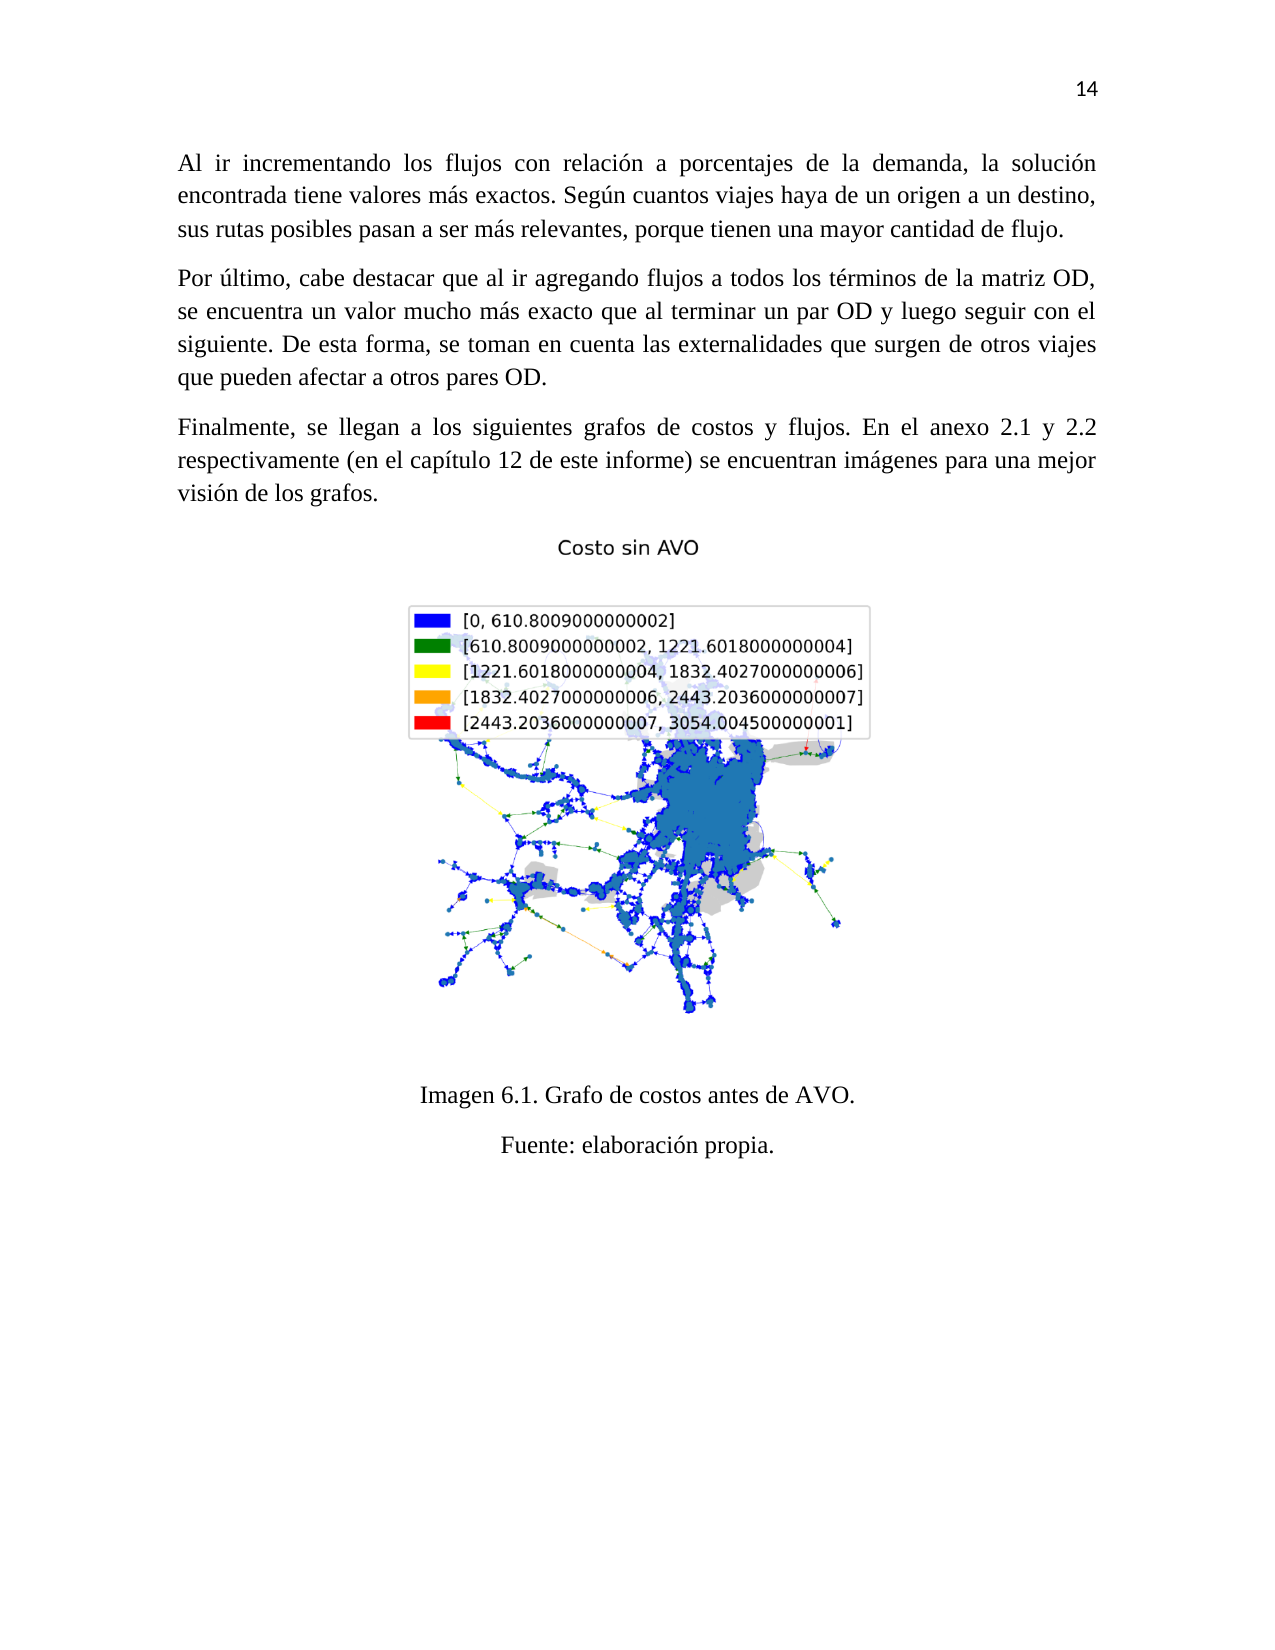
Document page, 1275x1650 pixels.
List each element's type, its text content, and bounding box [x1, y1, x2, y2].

text Por último, cabe destacar que al ir agregando flujos a todos los términos de la matriz OD, se encuentra un valor mucho más exacto que al terminar un par OD y luego seguir con el siguiente. De esta forma, se toman en cuenta las externalidades que surgen de otros viajes que pueden afectar a otros pares OD. [177, 263, 1098, 391]
text Fuente: elaboración propia. [177, 1130, 1098, 1158]
text Al ir incrementando los flujos con relación a porcentajes de la demanda, la solución encontrada tiene valores más exactos. Según cuantos viajes haya de un origen a un destino, sus rutas posibles pasan a ser más relevantes, porque tienen una mayor cantidad de flujo. [177, 148, 1098, 242]
picture [385, 527, 890, 1060]
text Finalmente, se llegan a los siguientes grafos de costos y flujos. En el anexo 2.1 y 2.2 respectivamente (en el capítulo 12 de este informe) se encuentran imágenes para una mejor visión de los grafos. [177, 412, 1098, 507]
text Imagen 6.1. Grafo de costos antes de AVO. [177, 1080, 1098, 1109]
